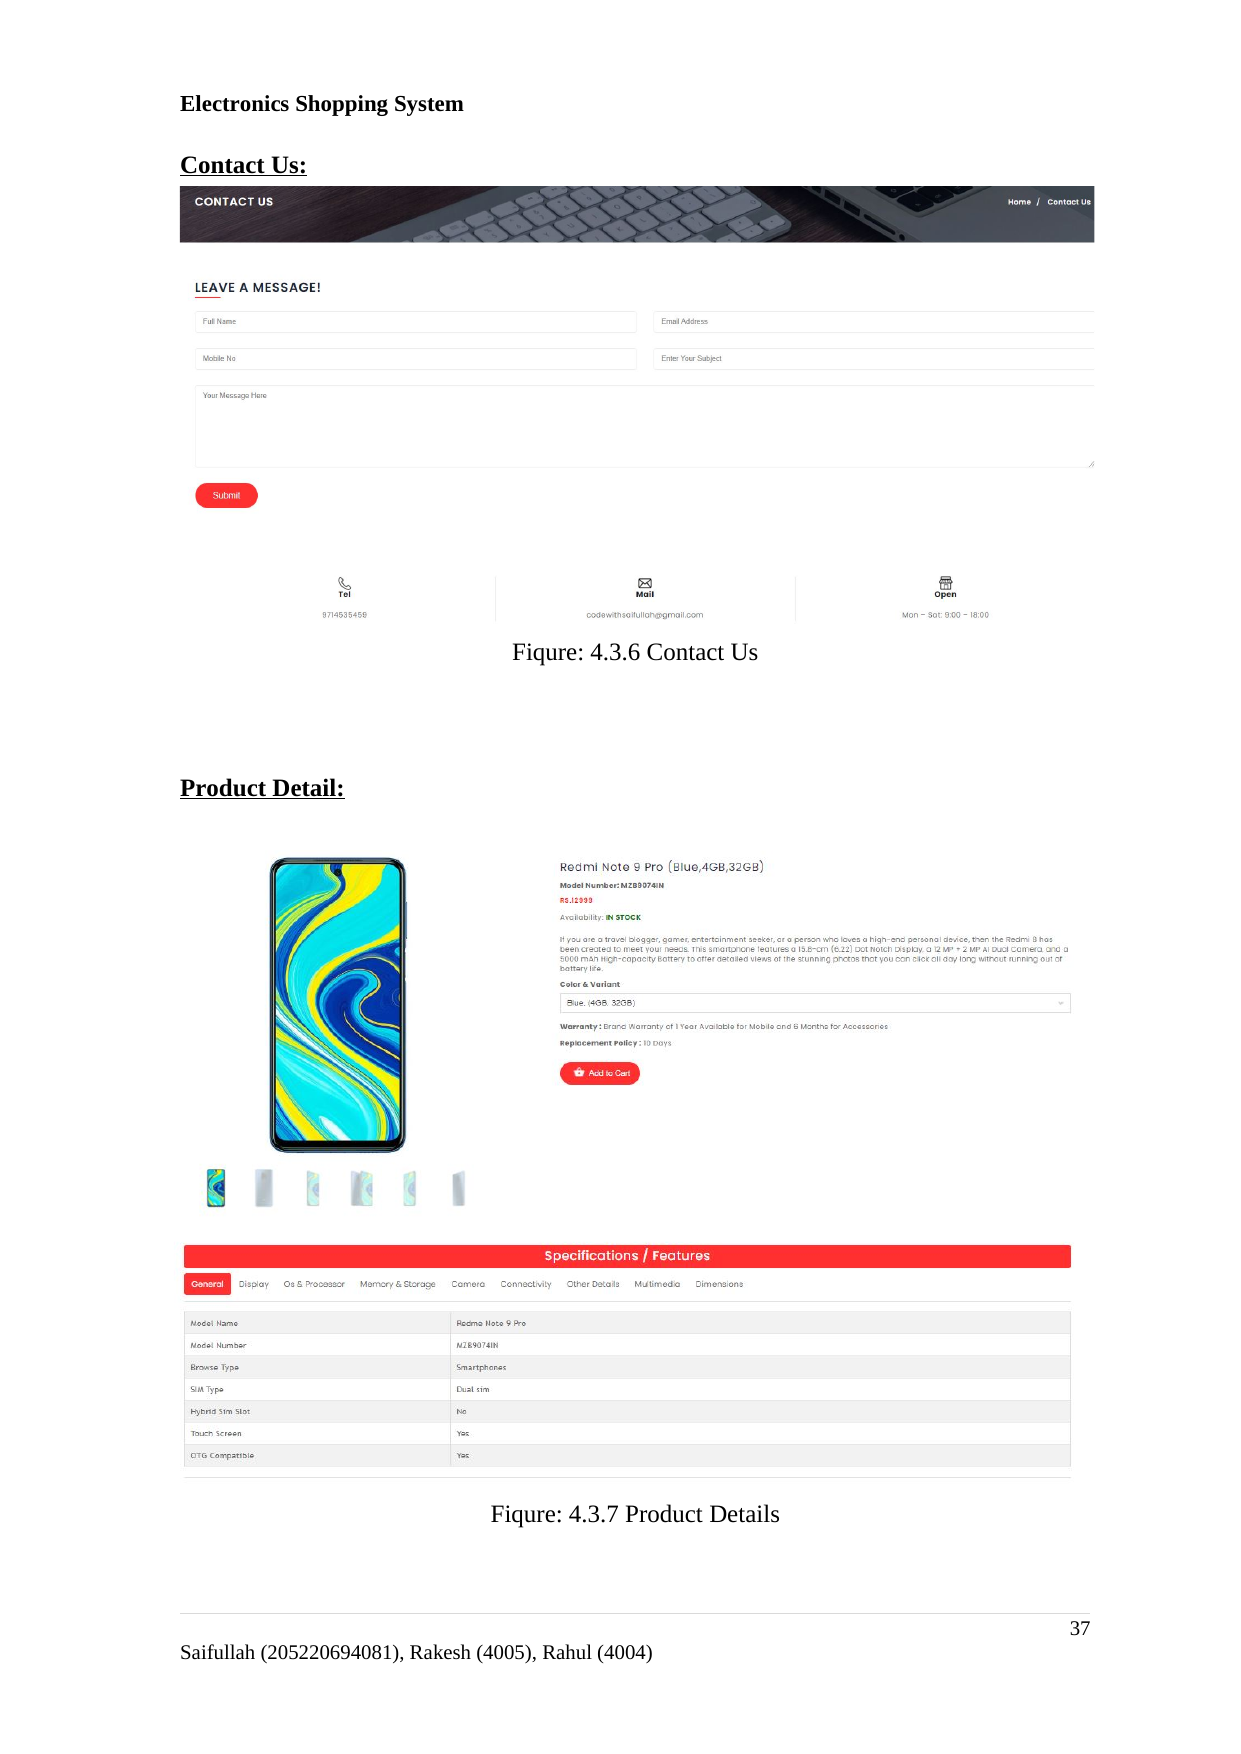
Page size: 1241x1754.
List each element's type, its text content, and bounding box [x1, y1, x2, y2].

text Product Detail: [180, 773, 1090, 802]
text Fiqure: 4.3.6 Contact Us [180, 637, 1090, 665]
picture [179, 186, 1095, 632]
text Fiqure: 4.3.7 Product Details [180, 1499, 1090, 1527]
picture [173, 837, 1091, 1489]
text Contact Us: [180, 150, 1090, 179]
